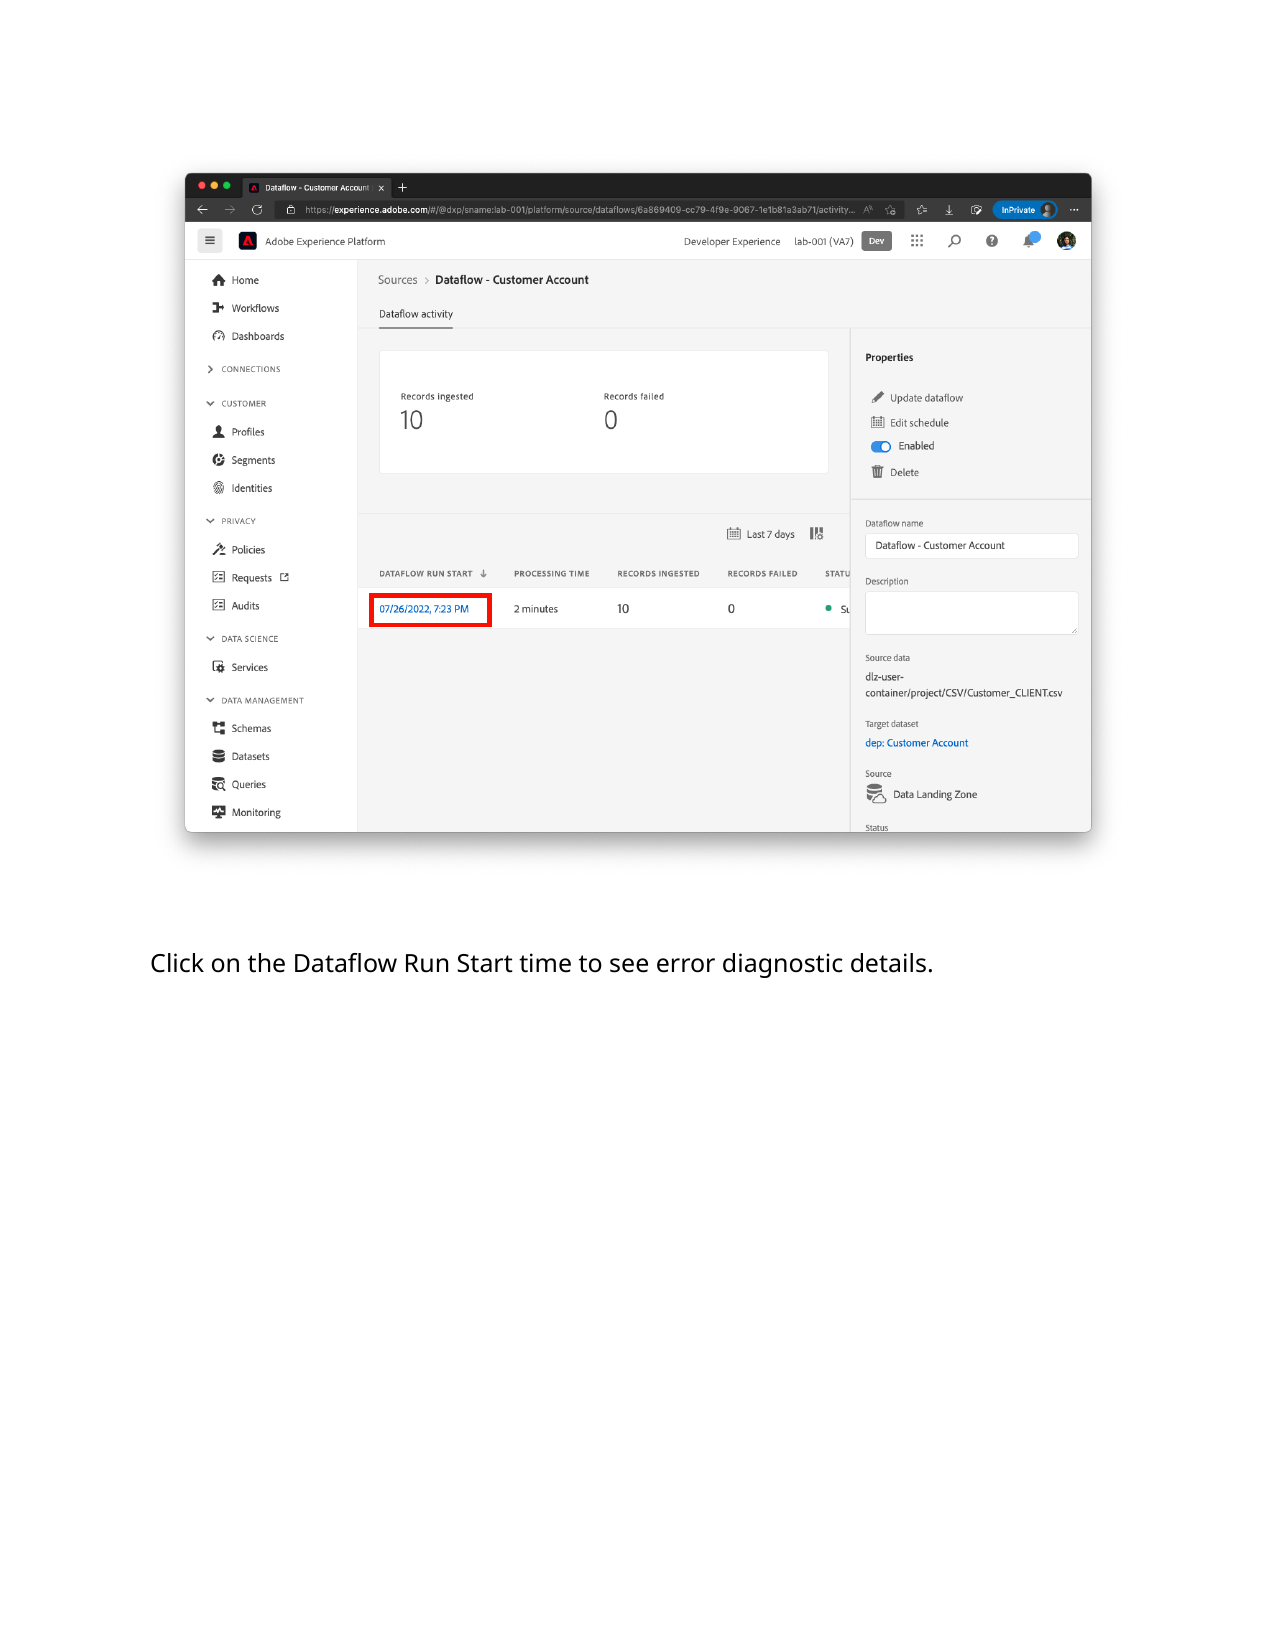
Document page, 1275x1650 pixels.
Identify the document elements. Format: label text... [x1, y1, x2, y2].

picture [150, 150, 1125, 878]
text Click on the Dataflow Run Start time to see error diagnostic details. [150, 945, 1125, 979]
